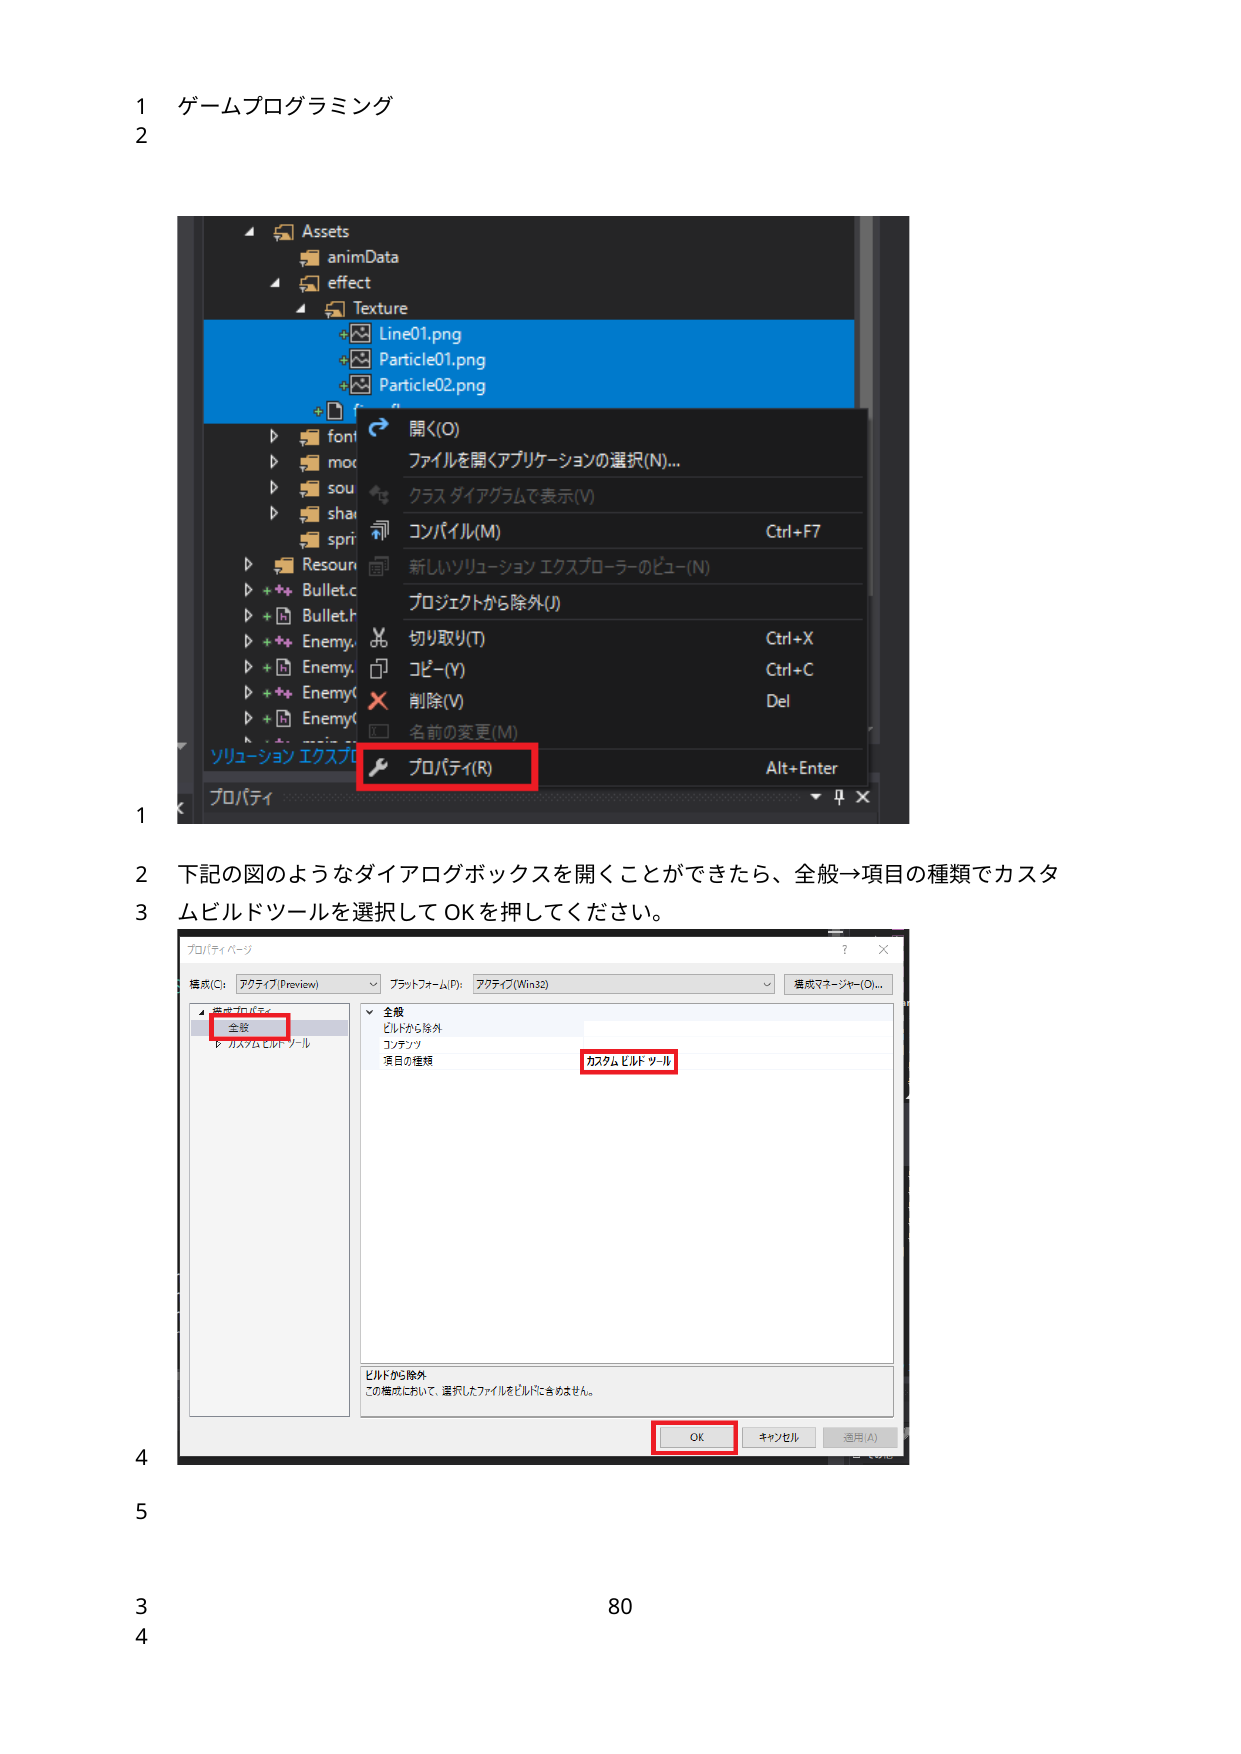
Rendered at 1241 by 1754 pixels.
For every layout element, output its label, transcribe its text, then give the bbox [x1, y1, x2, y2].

text 下記の図のようなダイアログボックスを開くことができたら、全般→項目の種類でカスタムビルドツールを選択してOKを押してください。 [177, 854, 1063, 929]
picture [177, 929, 910, 1465]
picture [177, 216, 910, 824]
